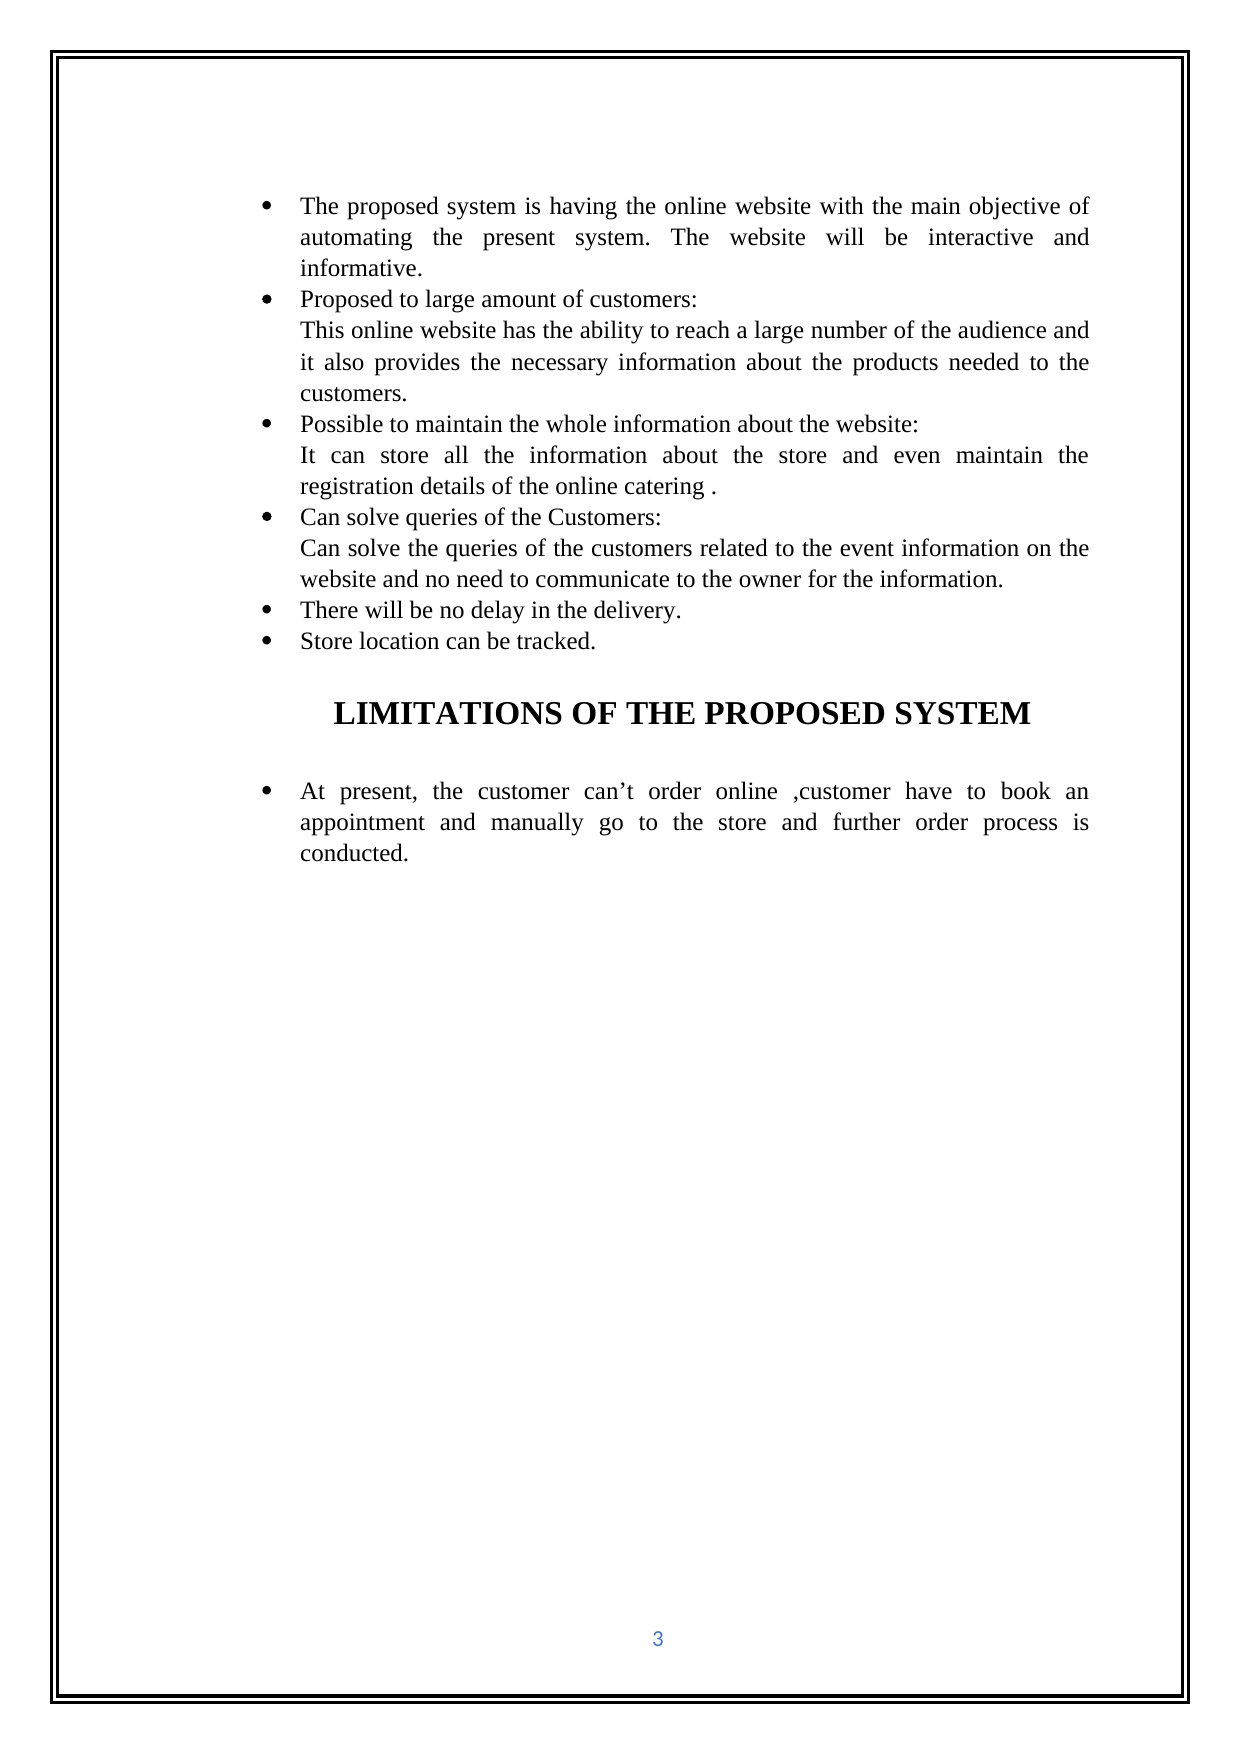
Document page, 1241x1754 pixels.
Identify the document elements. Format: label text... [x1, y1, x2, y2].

list Proposed to large amount of customers: [262, 284, 1090, 313]
list The proposed system is having the online website with the main objective of automating the present system. The website will be interactive and informative. [262, 191, 1090, 282]
list Store location can be tracked. [262, 626, 1090, 655]
text Can solve the queries of the customers related to the event information on the website and no need to communicate to the owner for the information. [300, 533, 1090, 593]
list This online website has the ability to reach a large number of the audience and it also provides the necessary information about the products needed to the customers. [300, 316, 1090, 406]
list There will be no delay in the delivery. [262, 595, 1090, 624]
text LIMITATIONS OF THE PROPOSED SYSTEM [300, 693, 1090, 731]
list Possible to maintain the whole information about the website: [262, 409, 1090, 437]
list Can solve queries of the Customers: [262, 502, 1090, 531]
list At present, the customer can’t order online ,customer have to book an appointment and manually go to the store and further order process is conducted. [262, 776, 1090, 867]
list It can store all the information about the store and even maintain the registration details of the online catering . [300, 440, 1090, 499]
